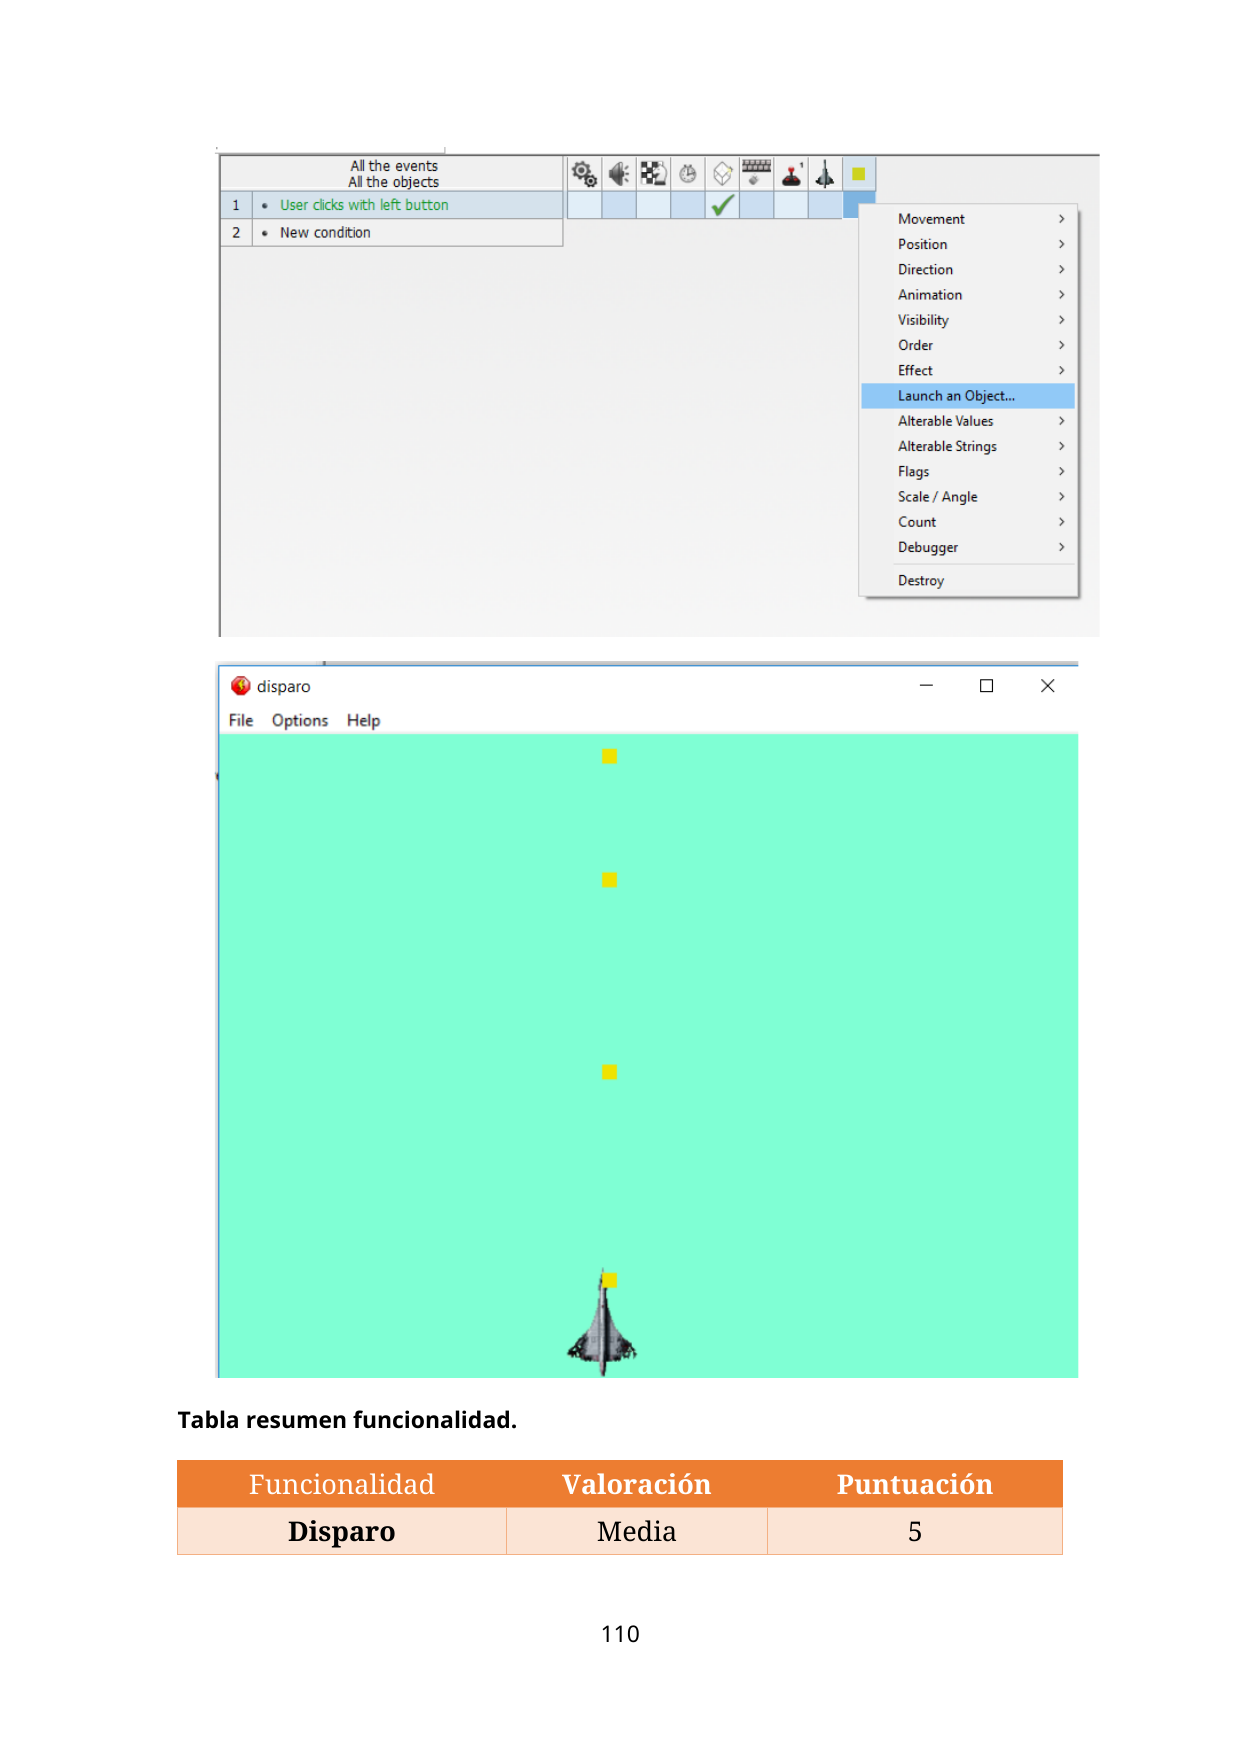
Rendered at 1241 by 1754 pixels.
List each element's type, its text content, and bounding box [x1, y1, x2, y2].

table_cell Media [507, 1508, 767, 1554]
table_cell 5 [768, 1508, 1062, 1554]
table_header Valoración [507, 1461, 767, 1507]
table_header Puntuación [768, 1461, 1062, 1507]
table_header Funcionalidad [178, 1461, 506, 1507]
picture [214, 147, 1100, 637]
text Tabla resumen funcionalidad. [177, 1403, 1063, 1435]
table_cell Disparo [178, 1508, 506, 1554]
picture [214, 661, 1079, 1378]
